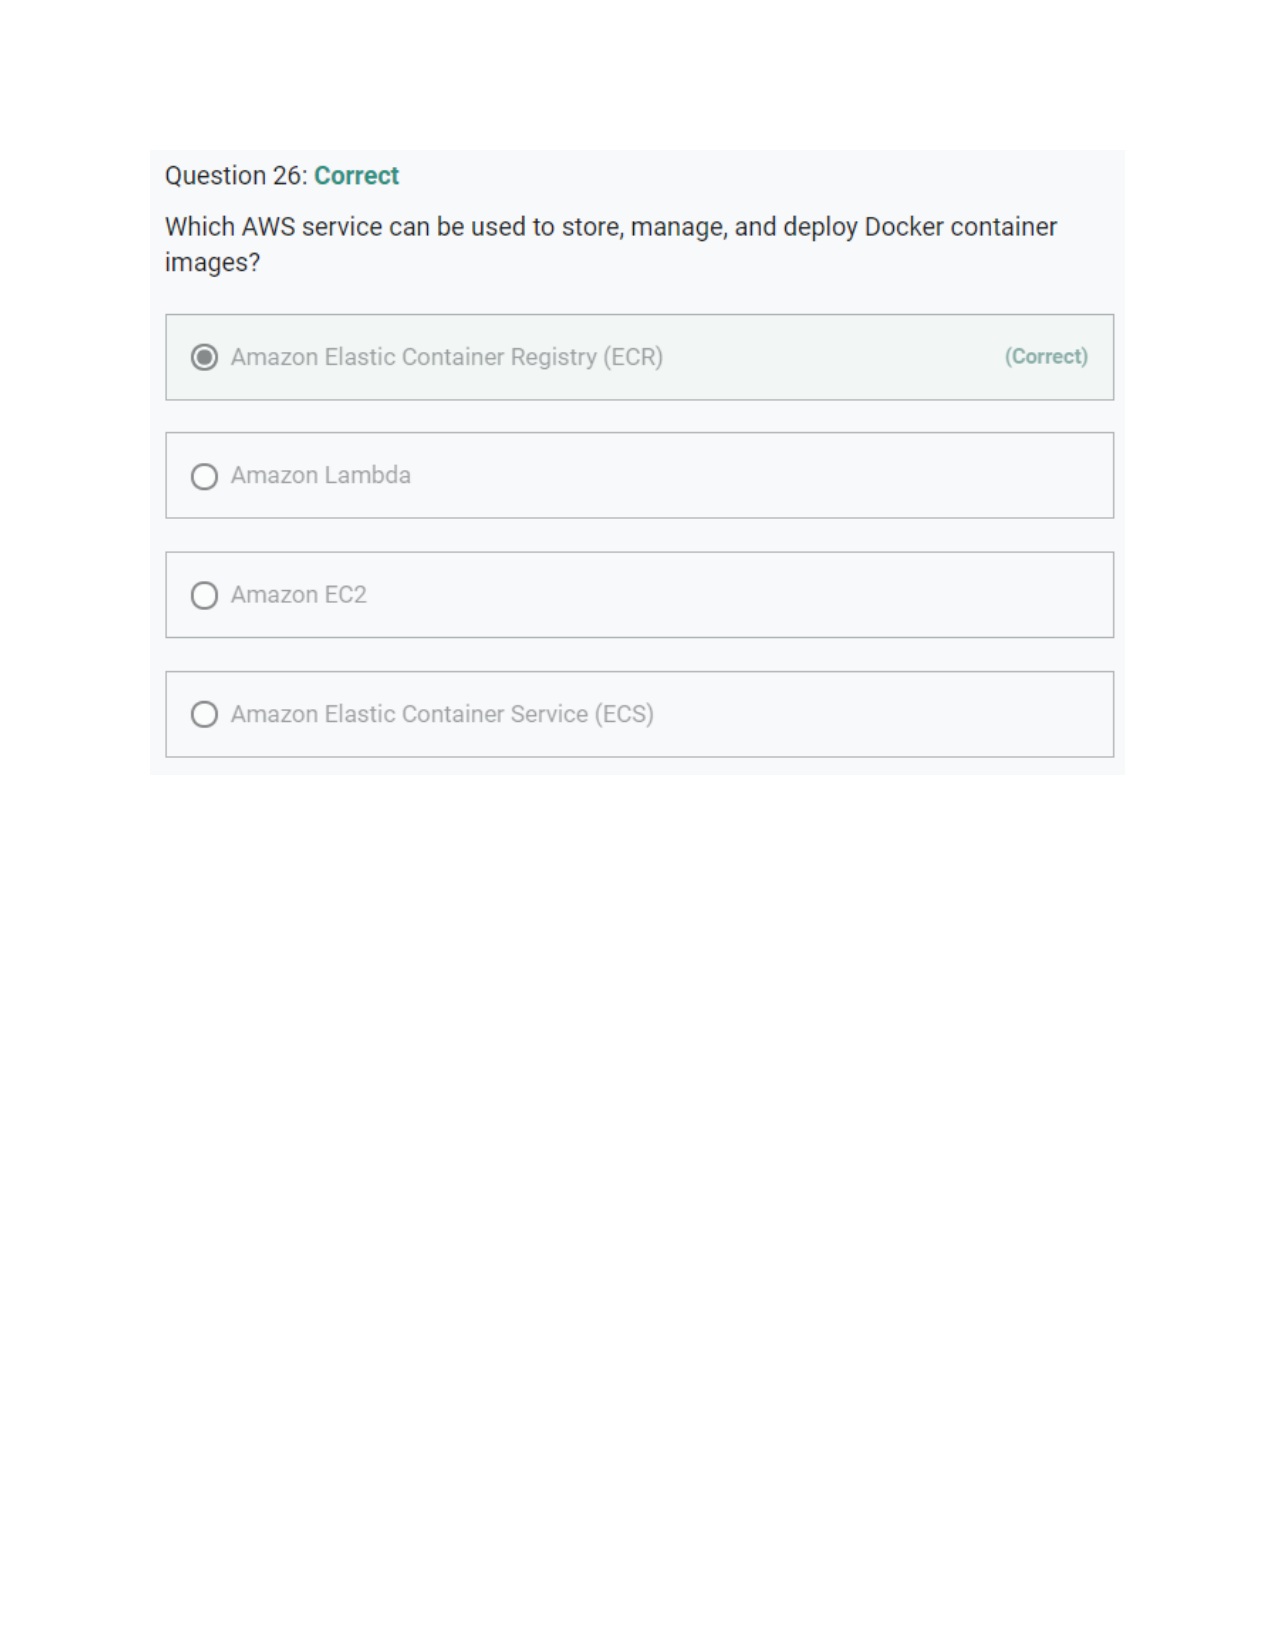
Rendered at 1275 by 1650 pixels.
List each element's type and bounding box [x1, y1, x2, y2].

picture [150, 150, 1125, 775]
